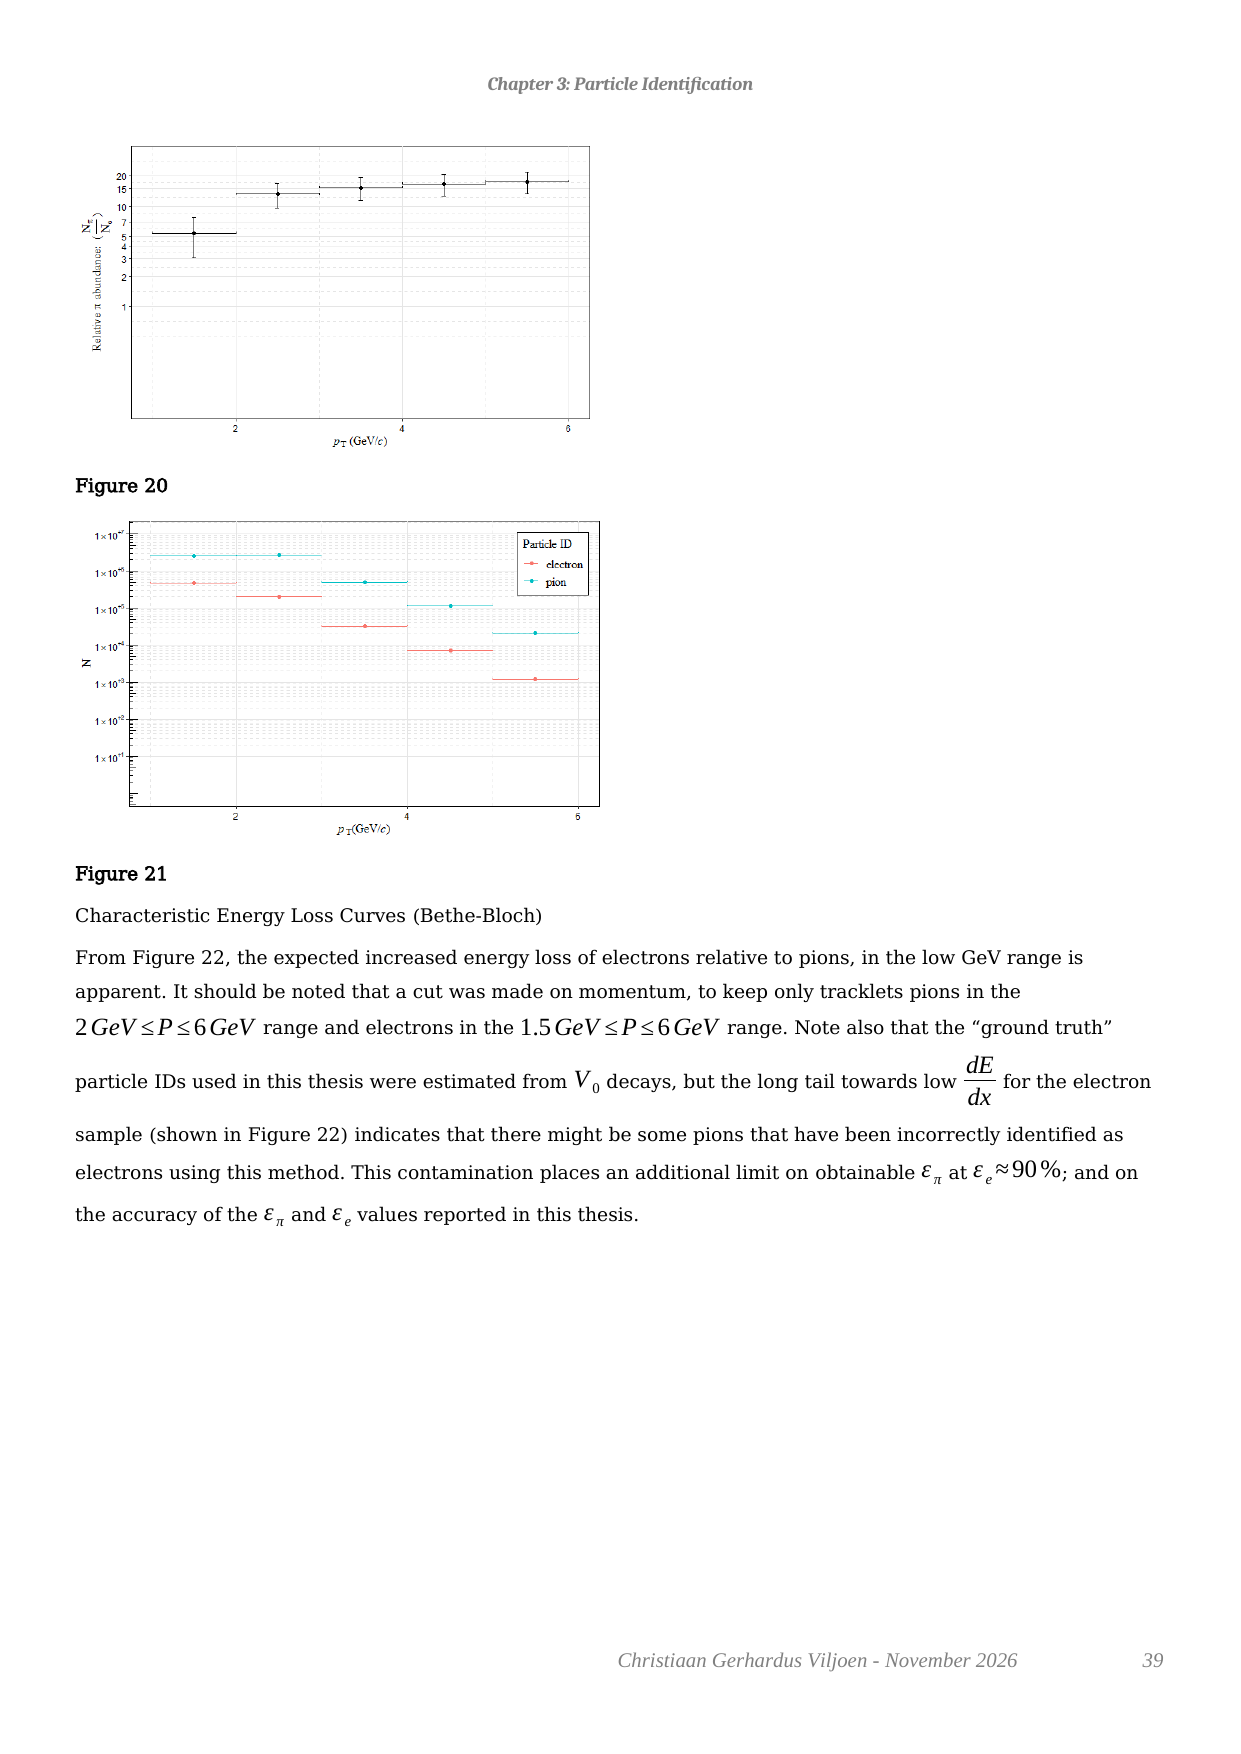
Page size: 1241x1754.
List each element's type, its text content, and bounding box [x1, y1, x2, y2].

picture [75, 515, 605, 842]
picture [75, 132, 595, 454]
text Figure 21 [75, 862, 1165, 884]
text From Figure 21, the expected increased energy loss of electrons relative to pions, in the low GeV range is apparent. It should be noted that a cut was made on momentum, to keep only tracklets pions in the range and electrons in the range. Note also that the “ground truth” particle IDs used in this thesis were estimated from decays, but the long tail towards low for the electron sample (shown in Figure 22) indicates that there might be some pions that have been incorrectly identified as electrons using this method. This contamination places an additional limit on obtainable at ; and on the accuracy of the and values reported in this thesis. [75, 946, 1165, 1230]
text Figure 20 [75, 473, 1165, 496]
text Characteristic Energy Loss Curves (Bethe-Bloch) [75, 904, 1165, 926]
